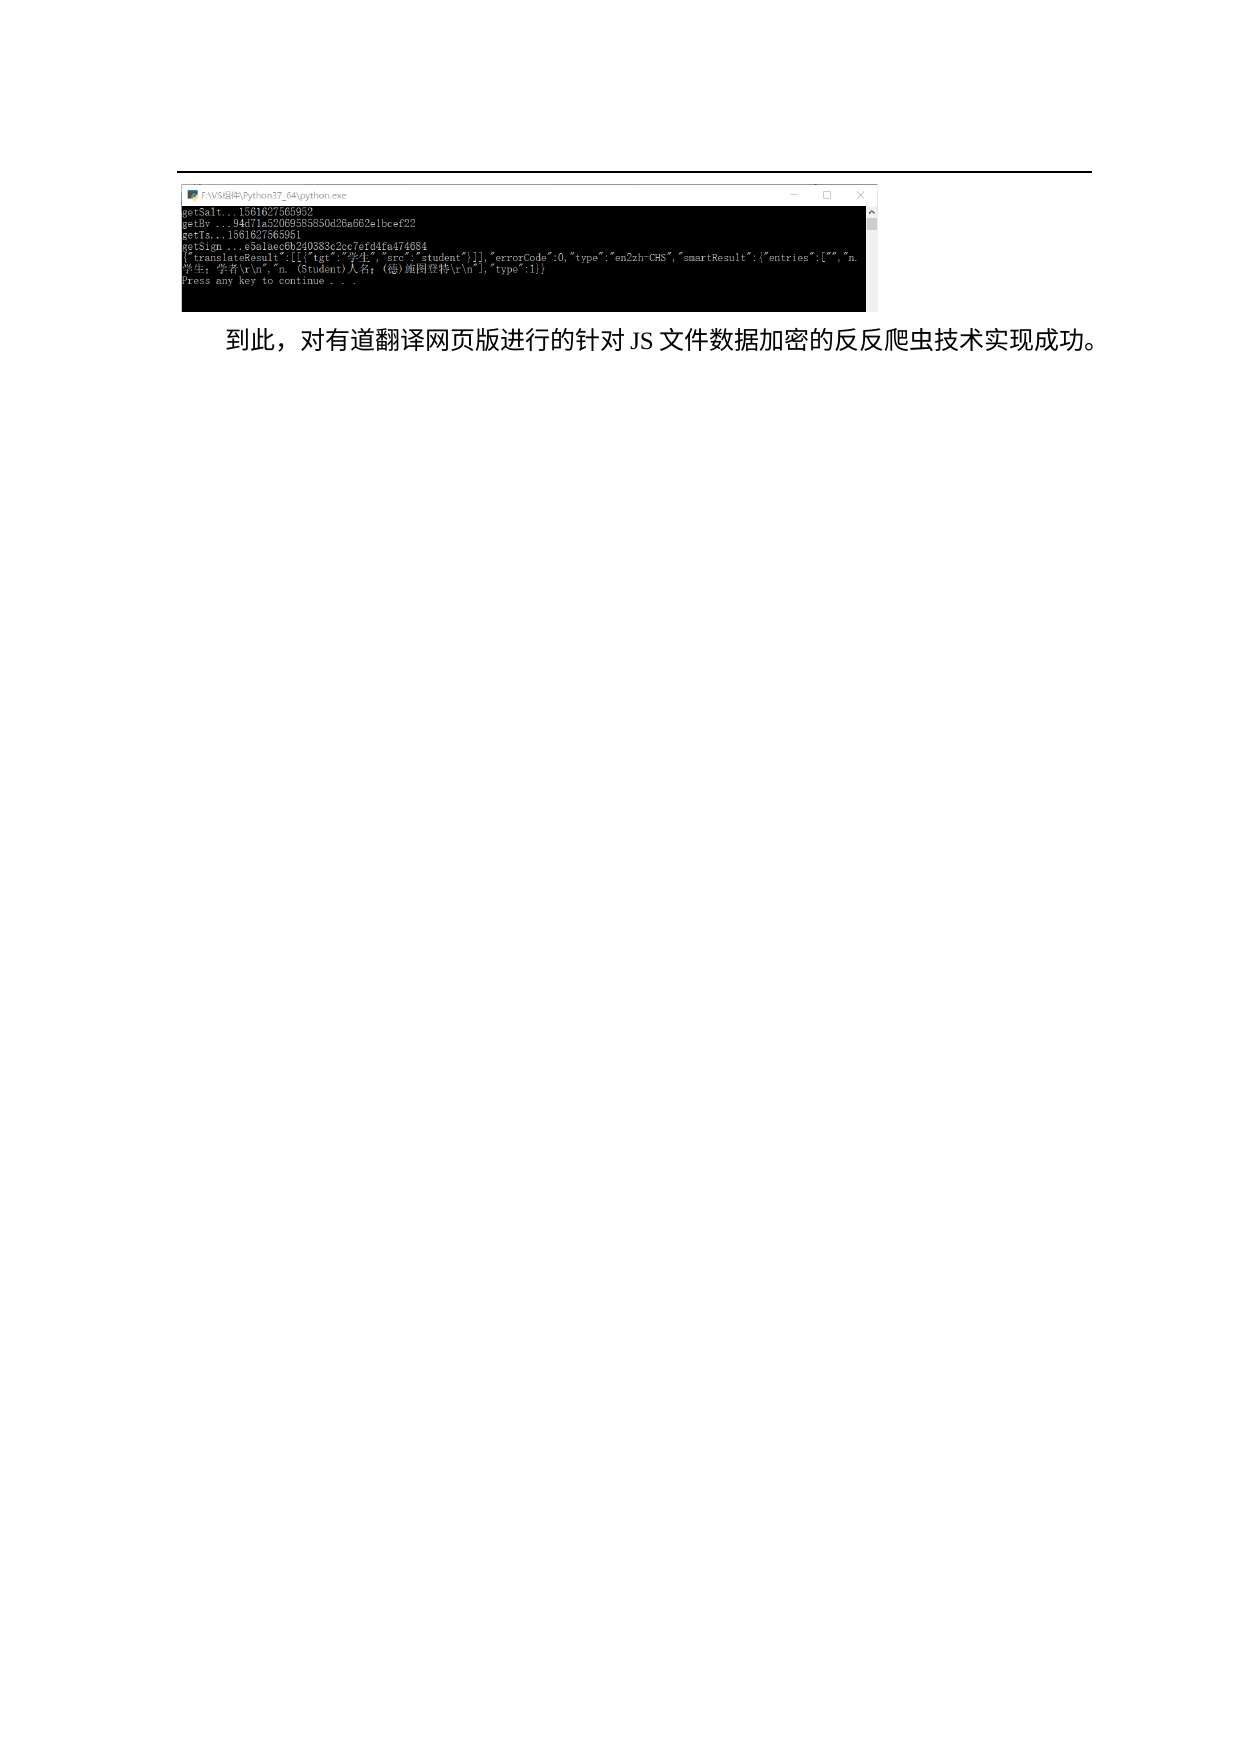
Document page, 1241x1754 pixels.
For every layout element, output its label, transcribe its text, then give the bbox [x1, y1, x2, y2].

picture [181, 184, 878, 312]
text 到此，对有道翻译网页版进行的针对JS文件数据加密的反反爬虫技术实现成功。 [181, 321, 1088, 357]
